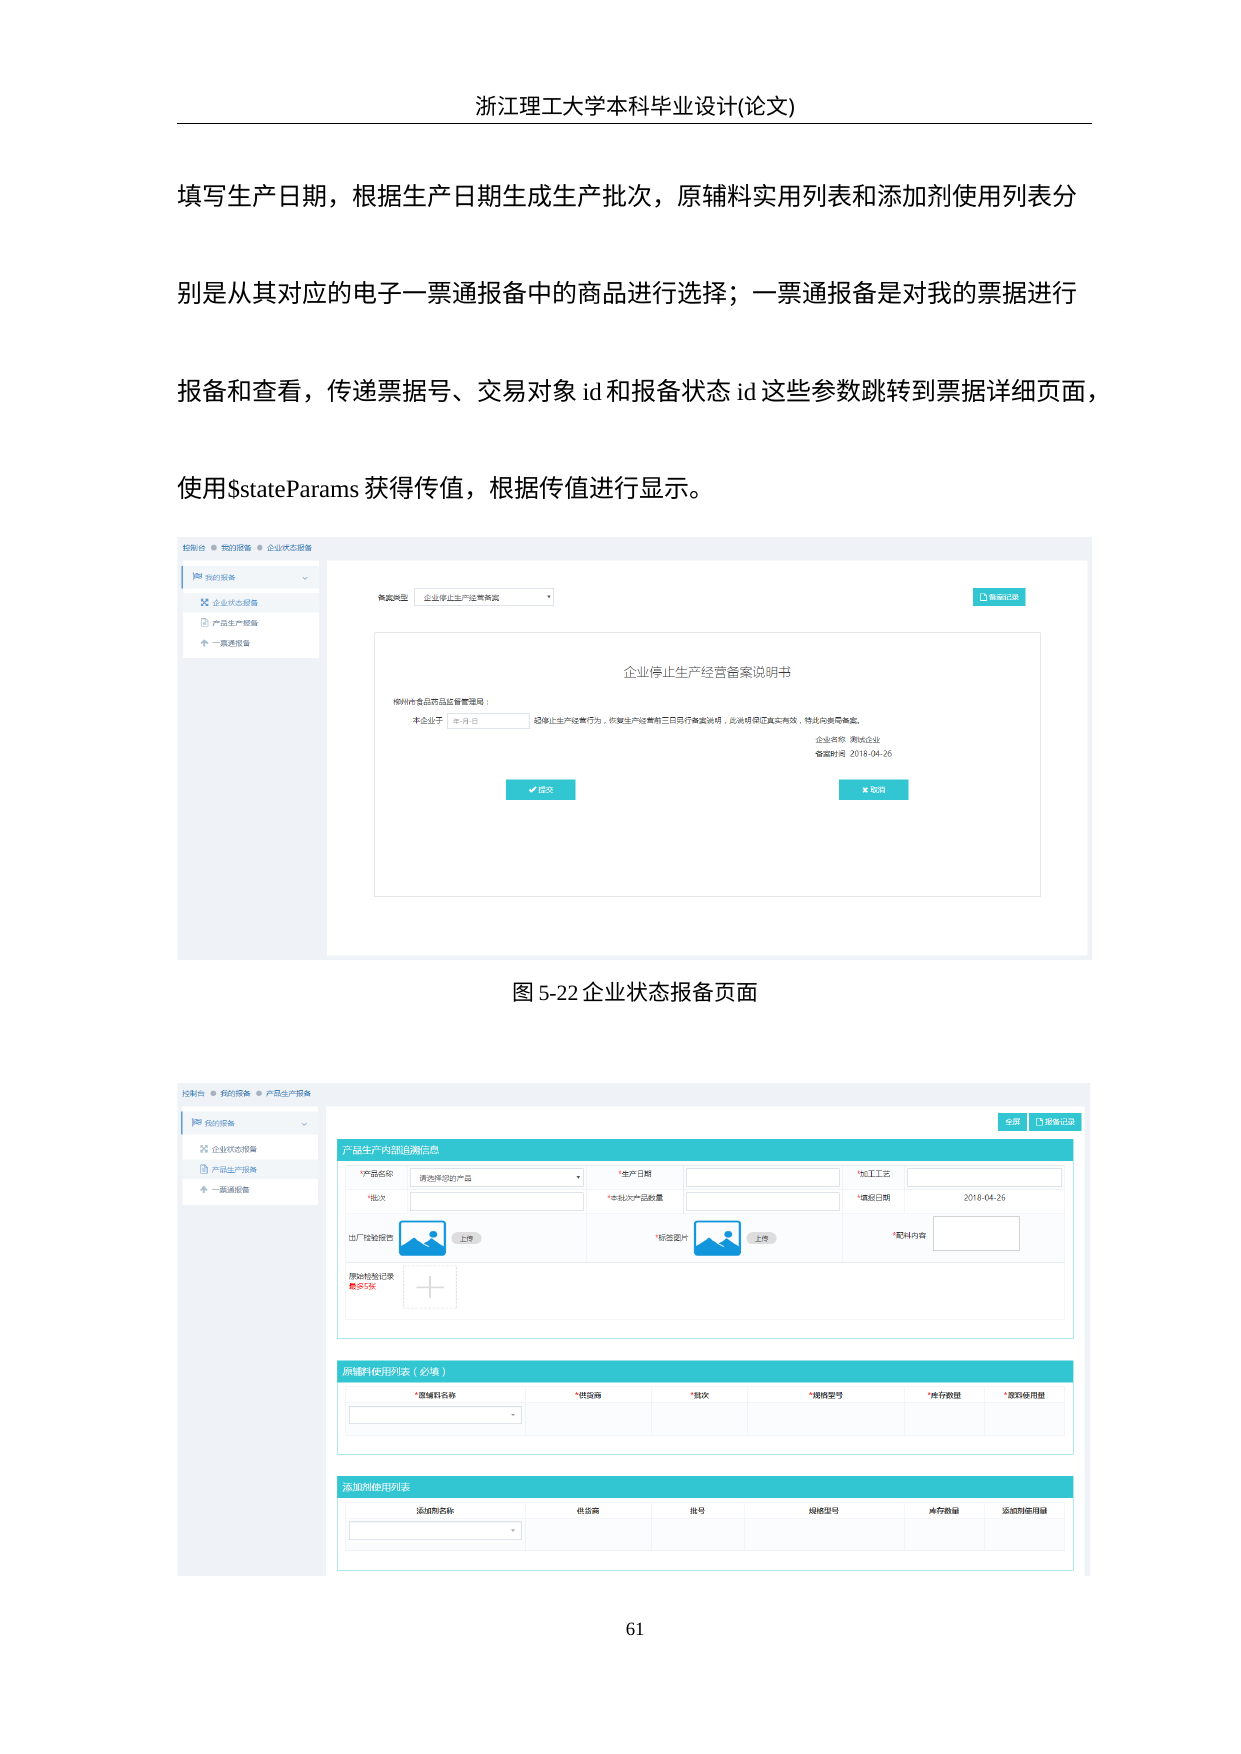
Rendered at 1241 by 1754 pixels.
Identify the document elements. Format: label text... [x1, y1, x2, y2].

text 图5-22企业状态报备页面 [177, 974, 1092, 1007]
picture [177, 1083, 1091, 1576]
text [177, 162, 1092, 519]
picture [177, 537, 1093, 960]
